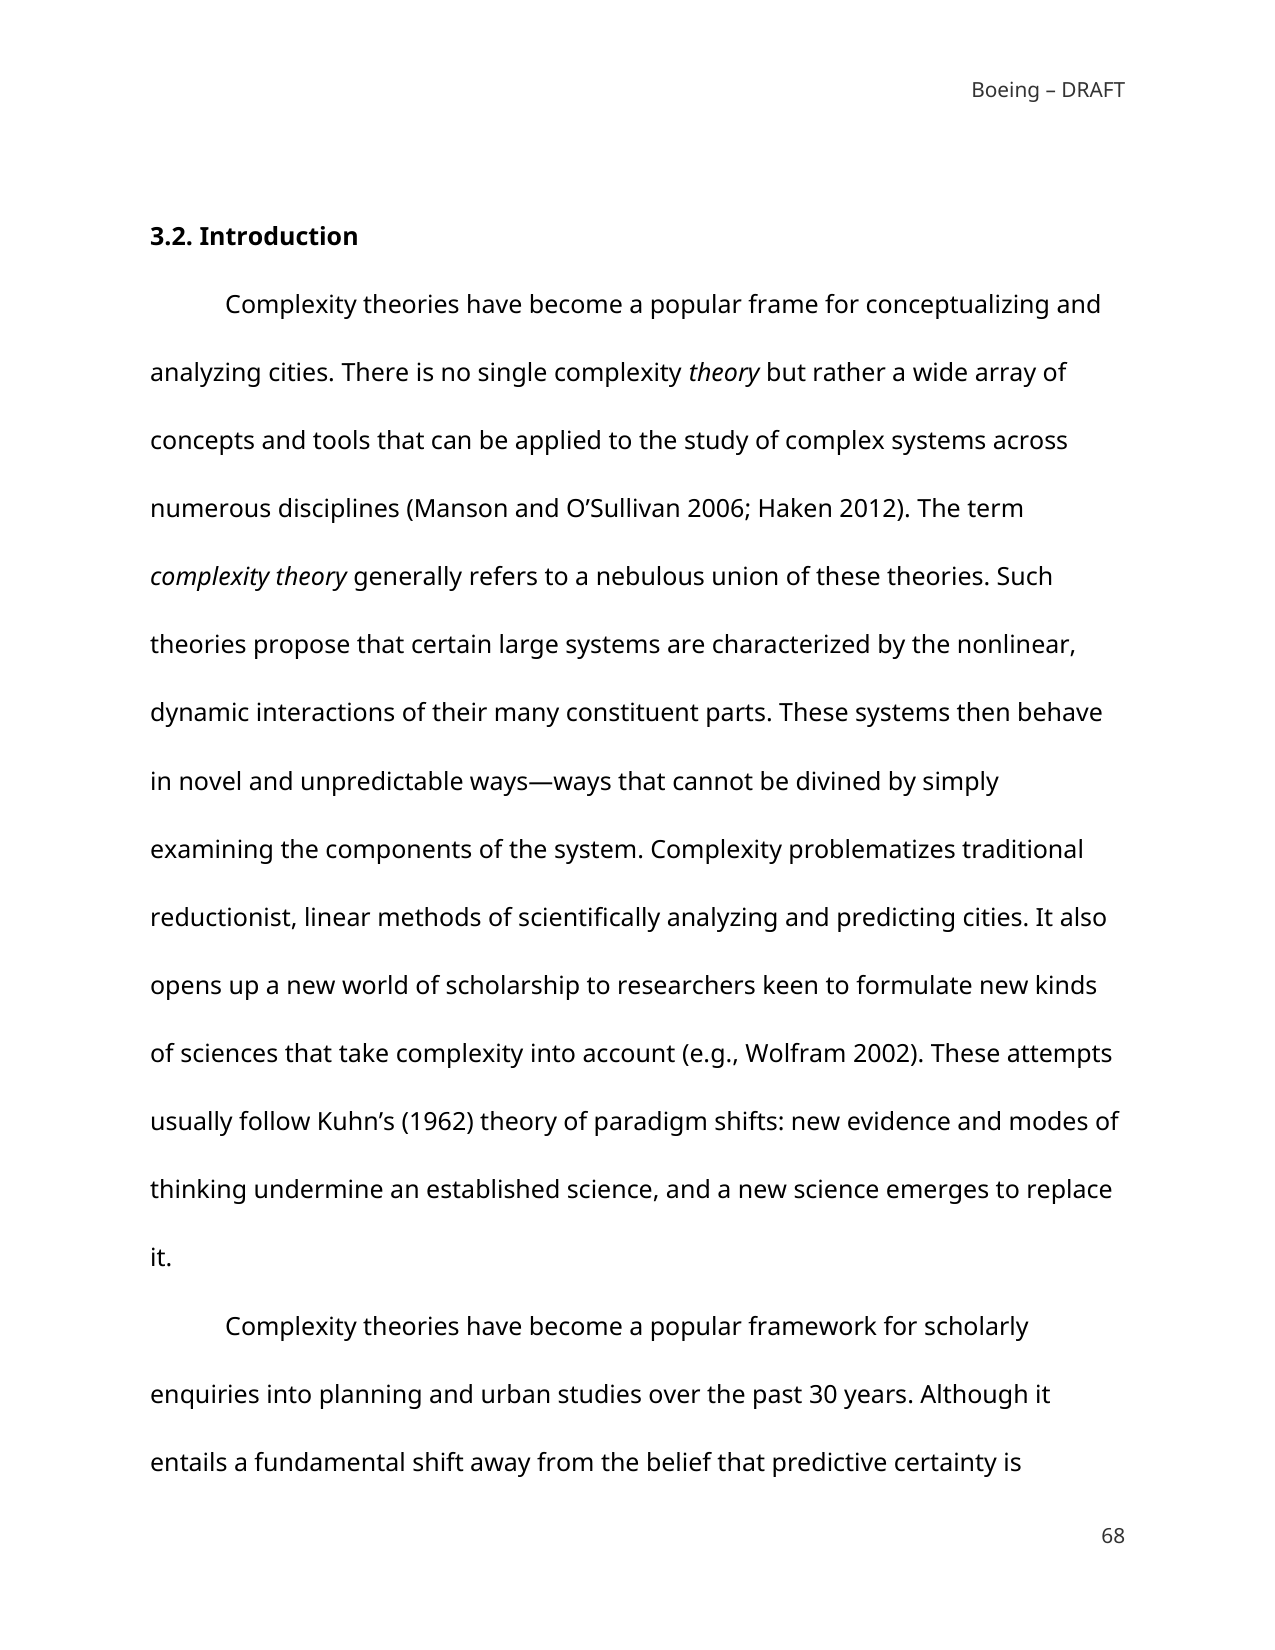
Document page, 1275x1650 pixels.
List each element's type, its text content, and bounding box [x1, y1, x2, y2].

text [150, 1308, 1125, 1478]
text Complexity theories have become a popular frame for conceptualizing and analyzing cities. There is no single complexity theory but rather a wide array of concepts and tools that can be applied to the study of complex systems across numerous disciplines (Manson and O’Sullivan 2006; Haken 2012). The term complexity theory generally refers to a nebulous union of these theories. Such theories propose that certain large systems are characterized by the nonlinear, dynamic interactions of their many constituent parts. These systems then behave in novel and unpredictable ways—ways that cannot be divined by simply examining the components of the system. Complexity problematizes traditional reductionist, linear methods of scientifically analyzing and predicting cities. It also opens up a new world of scholarship to researchers keen to formulate new kinds of sciences that take complexity into account (e.g., Wolfram 2002). These attempts usually follow Kuhn’s (1962) theory of paradigm shifts: new evidence and modes of thinking undermine an established science, and a new science emerges to replace it. [150, 286, 1125, 1274]
subtitle Introduction [150, 218, 1125, 252]
